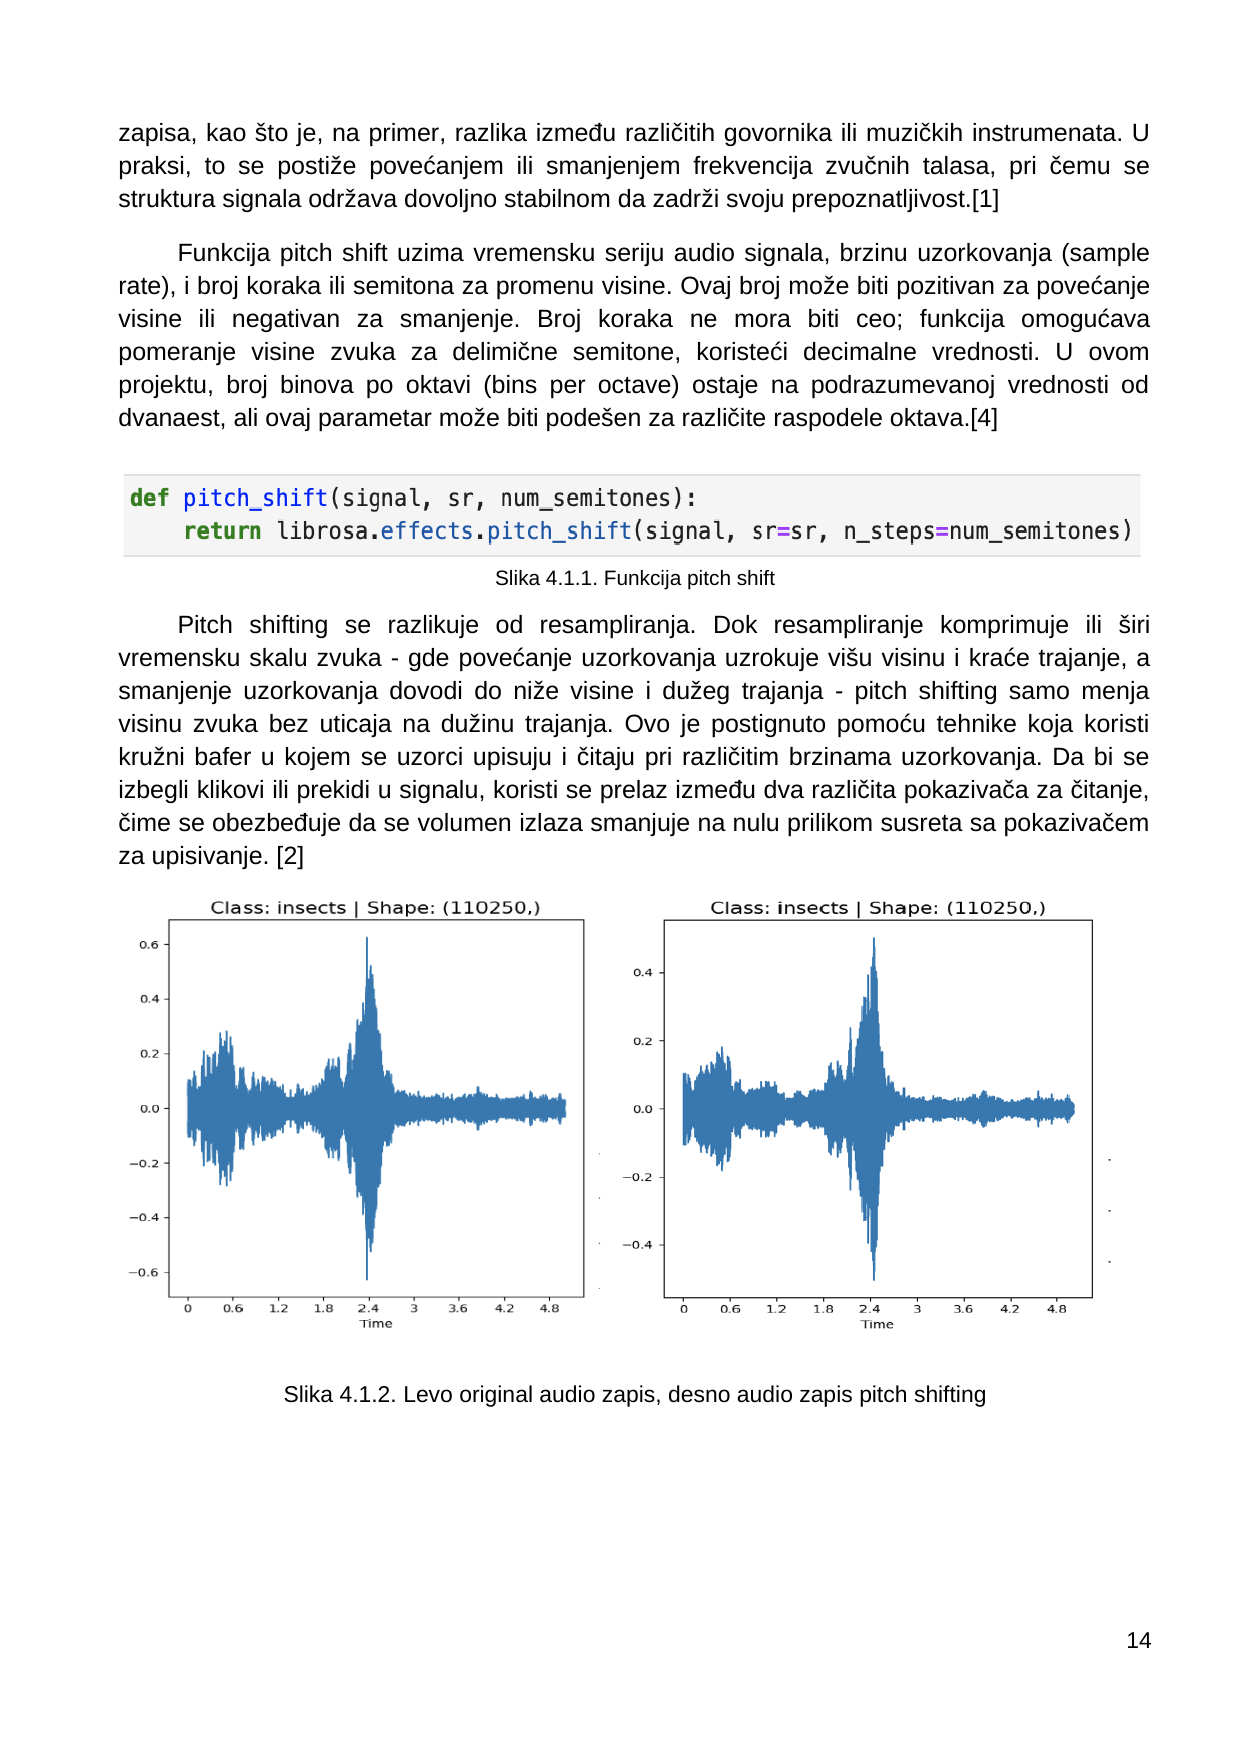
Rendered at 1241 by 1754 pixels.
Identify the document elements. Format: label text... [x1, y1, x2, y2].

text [118, 118, 1152, 213]
text Pitch shifting se razlikuje od resampliranja. Dok resampliranje komprimuje ili širi vremensku skalu zvuka - gde povećanje uzorkovanja uzrokuje višu visinu i kraće trajanje, a smanjenje uzorkovanja dovodi do niže visine i dužeg trajanja - pitch shifting samo menja visinu zvuka bez uticaja na dužinu trajanja. Ovo je postignuto pomoću tehnike koja koristi kružni bafer u kojem se uzorci upisuju i čitaju pri različitim brzinama uzorkovanja. Da bi se izbegli klikovi ili prekidi u signalu, koristi se prelaz između dva različita pokazivača za čitanje, čime se obezbeđuje da se volumen izlaza smanjuje na nulu prilikom susreta sa pokazivačem za upisivanje. [2] [118, 610, 1152, 870]
text Slika 4.1.1. Funkcija pitch shift [118, 491, 1152, 589]
picture [123, 895, 600, 1336]
picture [123, 472, 1141, 557]
text Funkcija pitch shift uzima vremensku seriju audio signala, brzinu uzorkovanja (sample rate), i broj koraka ili semitona za promenu visine. Ovaj broj može biti pozitivan za povećanje visine ili negativan za smanjenje. Broj koraka ne mora biti ceo; funkcija omogućava pomeranje visine zvuka za delimične semitone, koristeći decimalne vrednosti. U ovom projektu, broj binova po oktavi (bins per octave) ostaje na podrazumevanoj vrednosti od dvanaest, ali ovaj parametar može biti podešen za različite raspodele oktava.[4] [118, 238, 1152, 432]
picture [615, 895, 1110, 1336]
text Slika 4.1.2. Levo original audio zapis, desno audio zapis pitch shifting [118, 1326, 1152, 1408]
